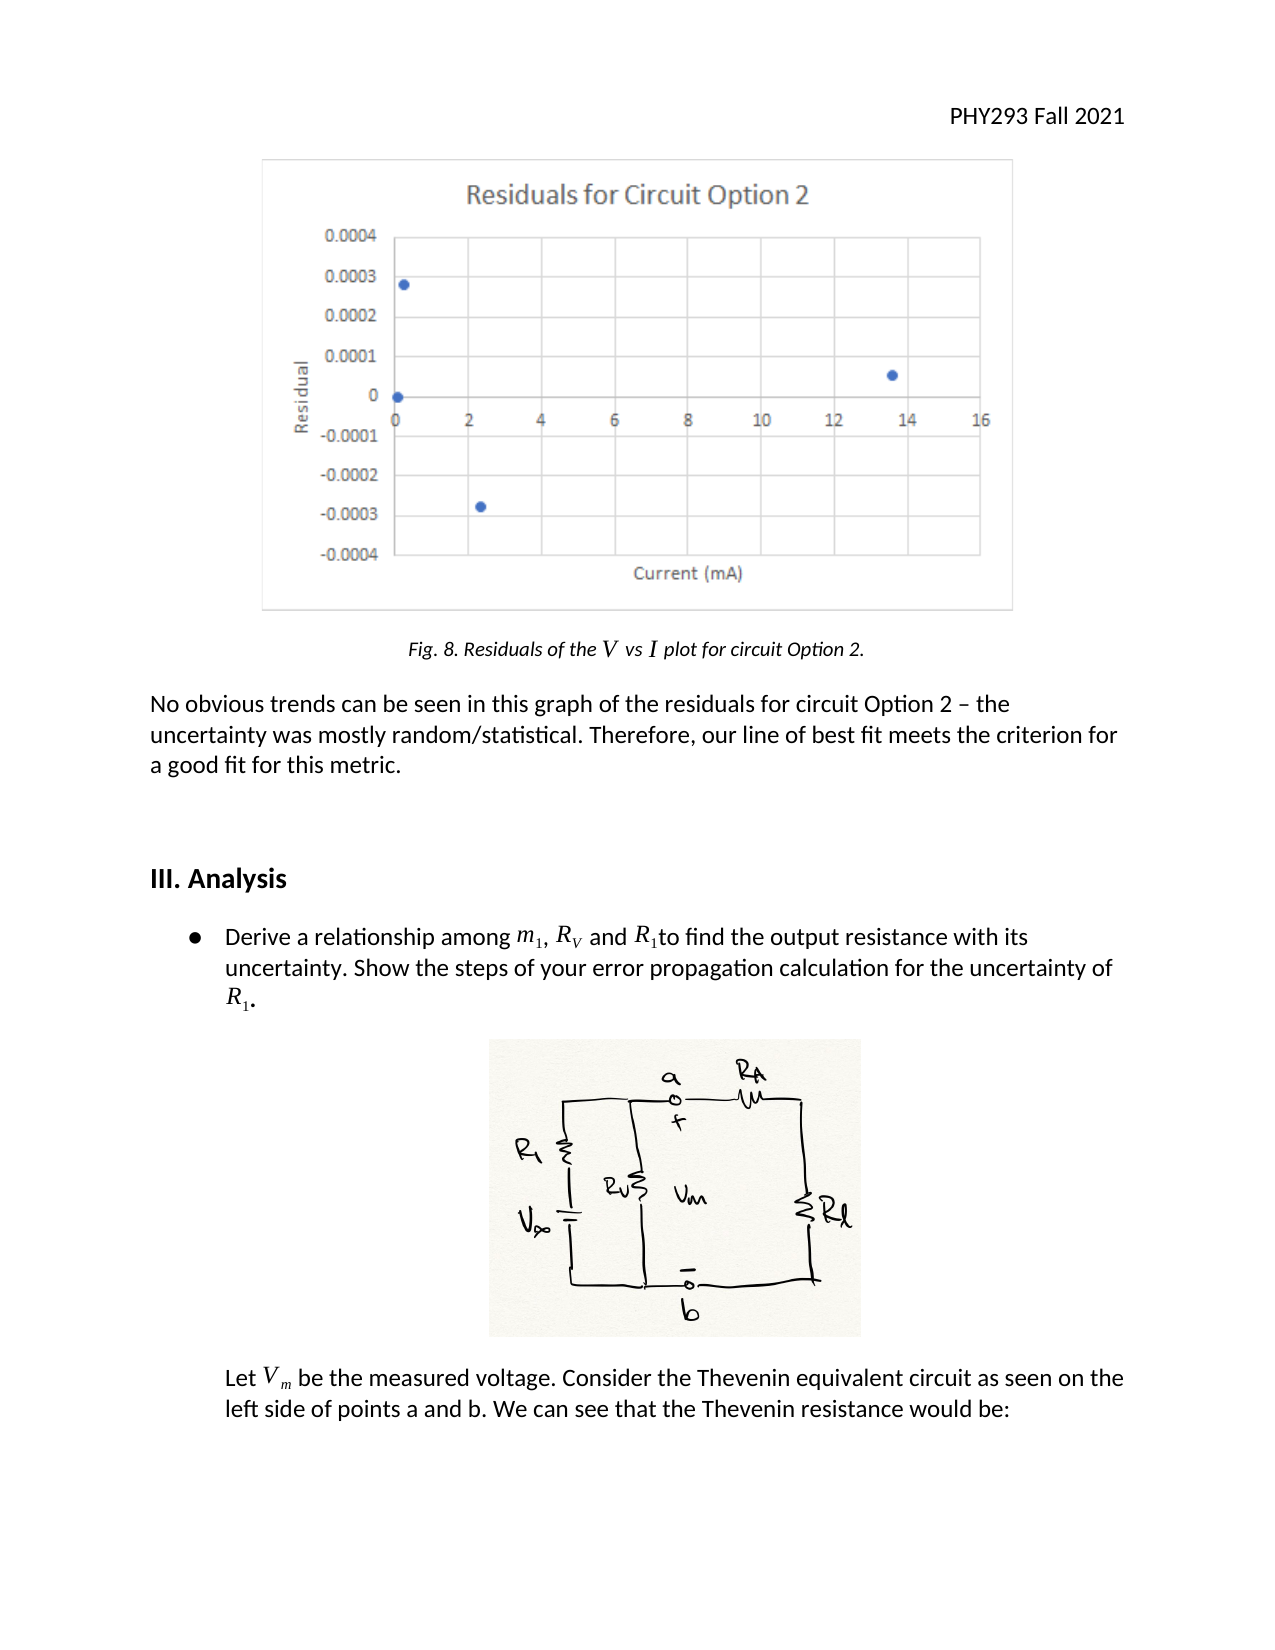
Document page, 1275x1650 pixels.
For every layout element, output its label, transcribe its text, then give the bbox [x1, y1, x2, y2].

text Let be the measured voltage. Consider the Thevenin equivalent circuit as seen on the left side of points a and b. We can see that the Thevenin resistance would be: [225, 1362, 1125, 1424]
text No obvious trends can be seen in this graph of the residuals for circuit Option 2 – the uncertainty was mostly random/statistical. Therefore, our line of best fit meets the criterion for a good fit for this metric. [150, 688, 1125, 780]
picture [261, 159, 1014, 611]
list Derive a relationship among , and to find the output resistance with its uncertainty. Show the steps of your error propagation calculation for the uncertainty of . [187, 921, 1125, 1014]
text Fig. 8. Residuals of the vs plot for circuit Option 2. [150, 636, 1125, 663]
text III. Analysis [150, 860, 1125, 896]
picture [489, 1039, 861, 1337]
